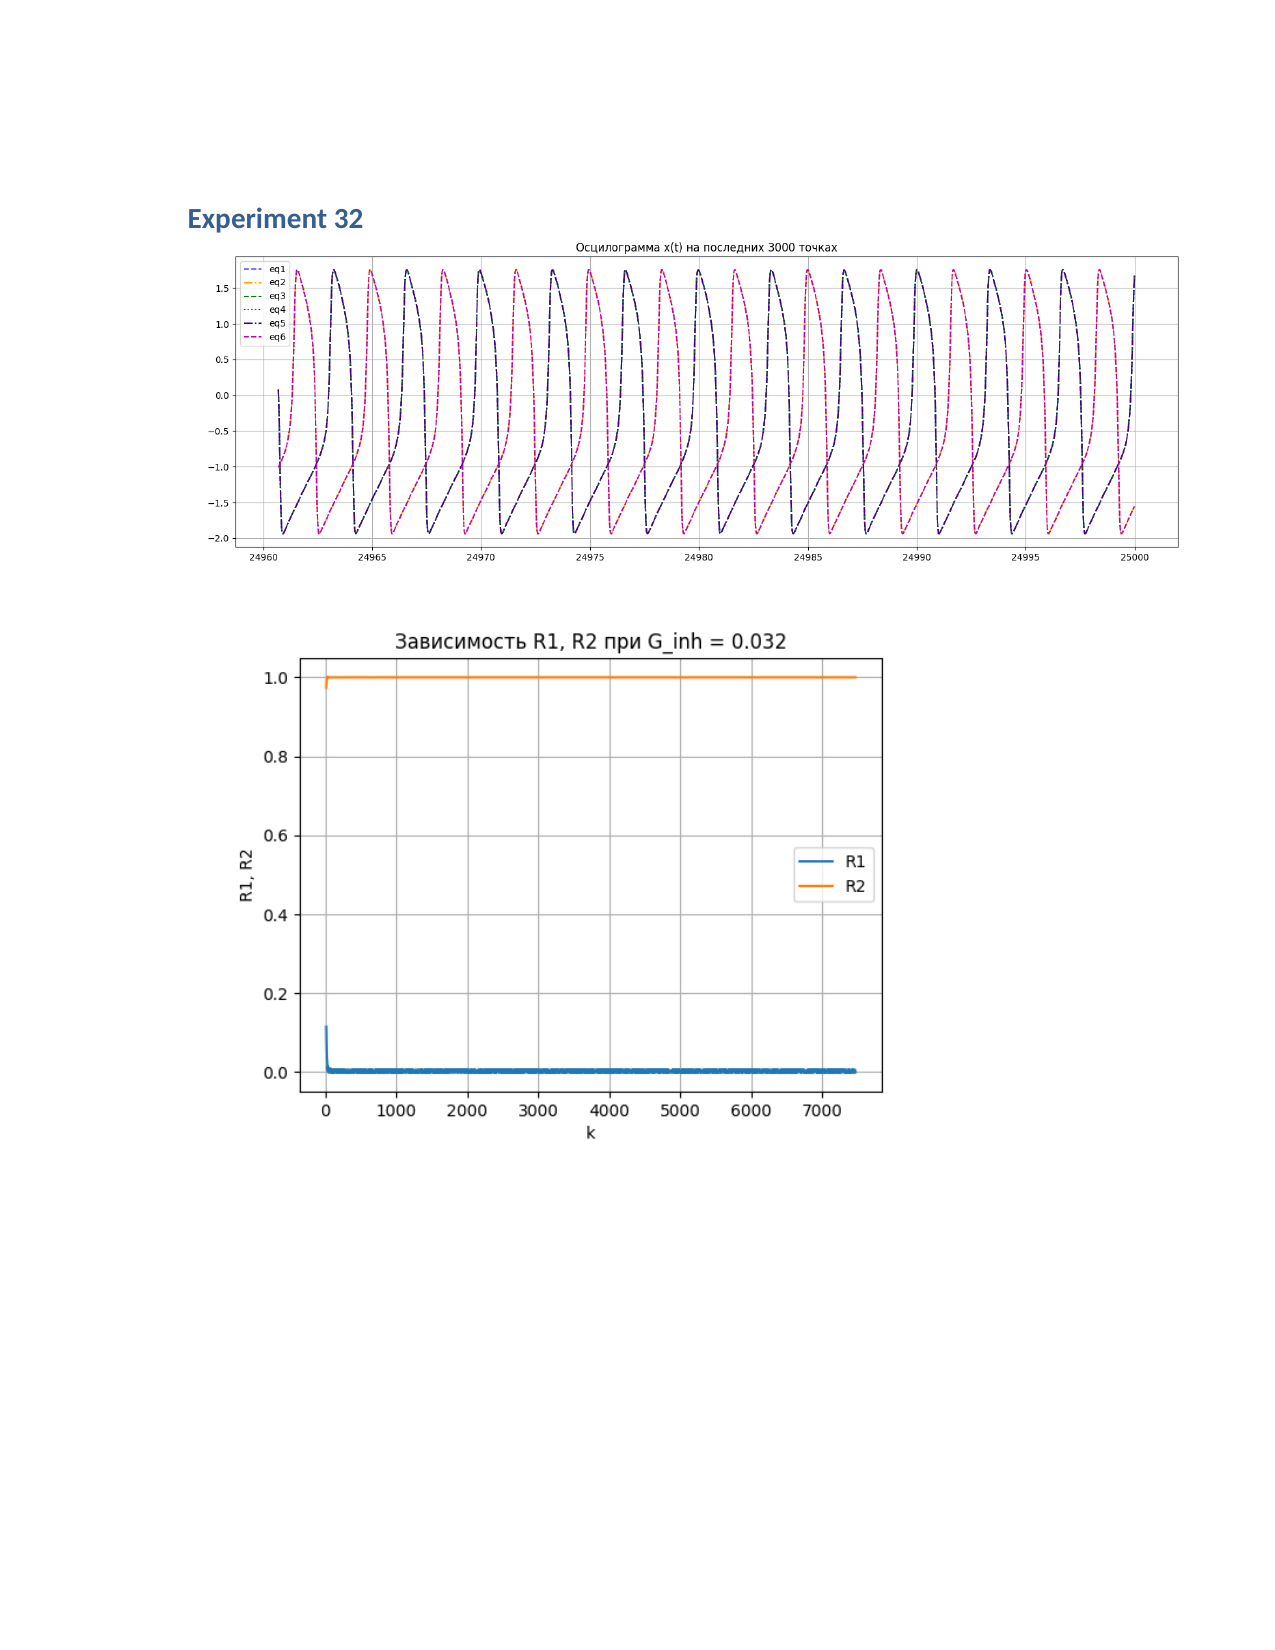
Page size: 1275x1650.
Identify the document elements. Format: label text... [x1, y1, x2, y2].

picture [206, 241, 1182, 566]
subtitle Experiment 32 [187, 200, 1087, 236]
picture [206, 590, 957, 1154]
